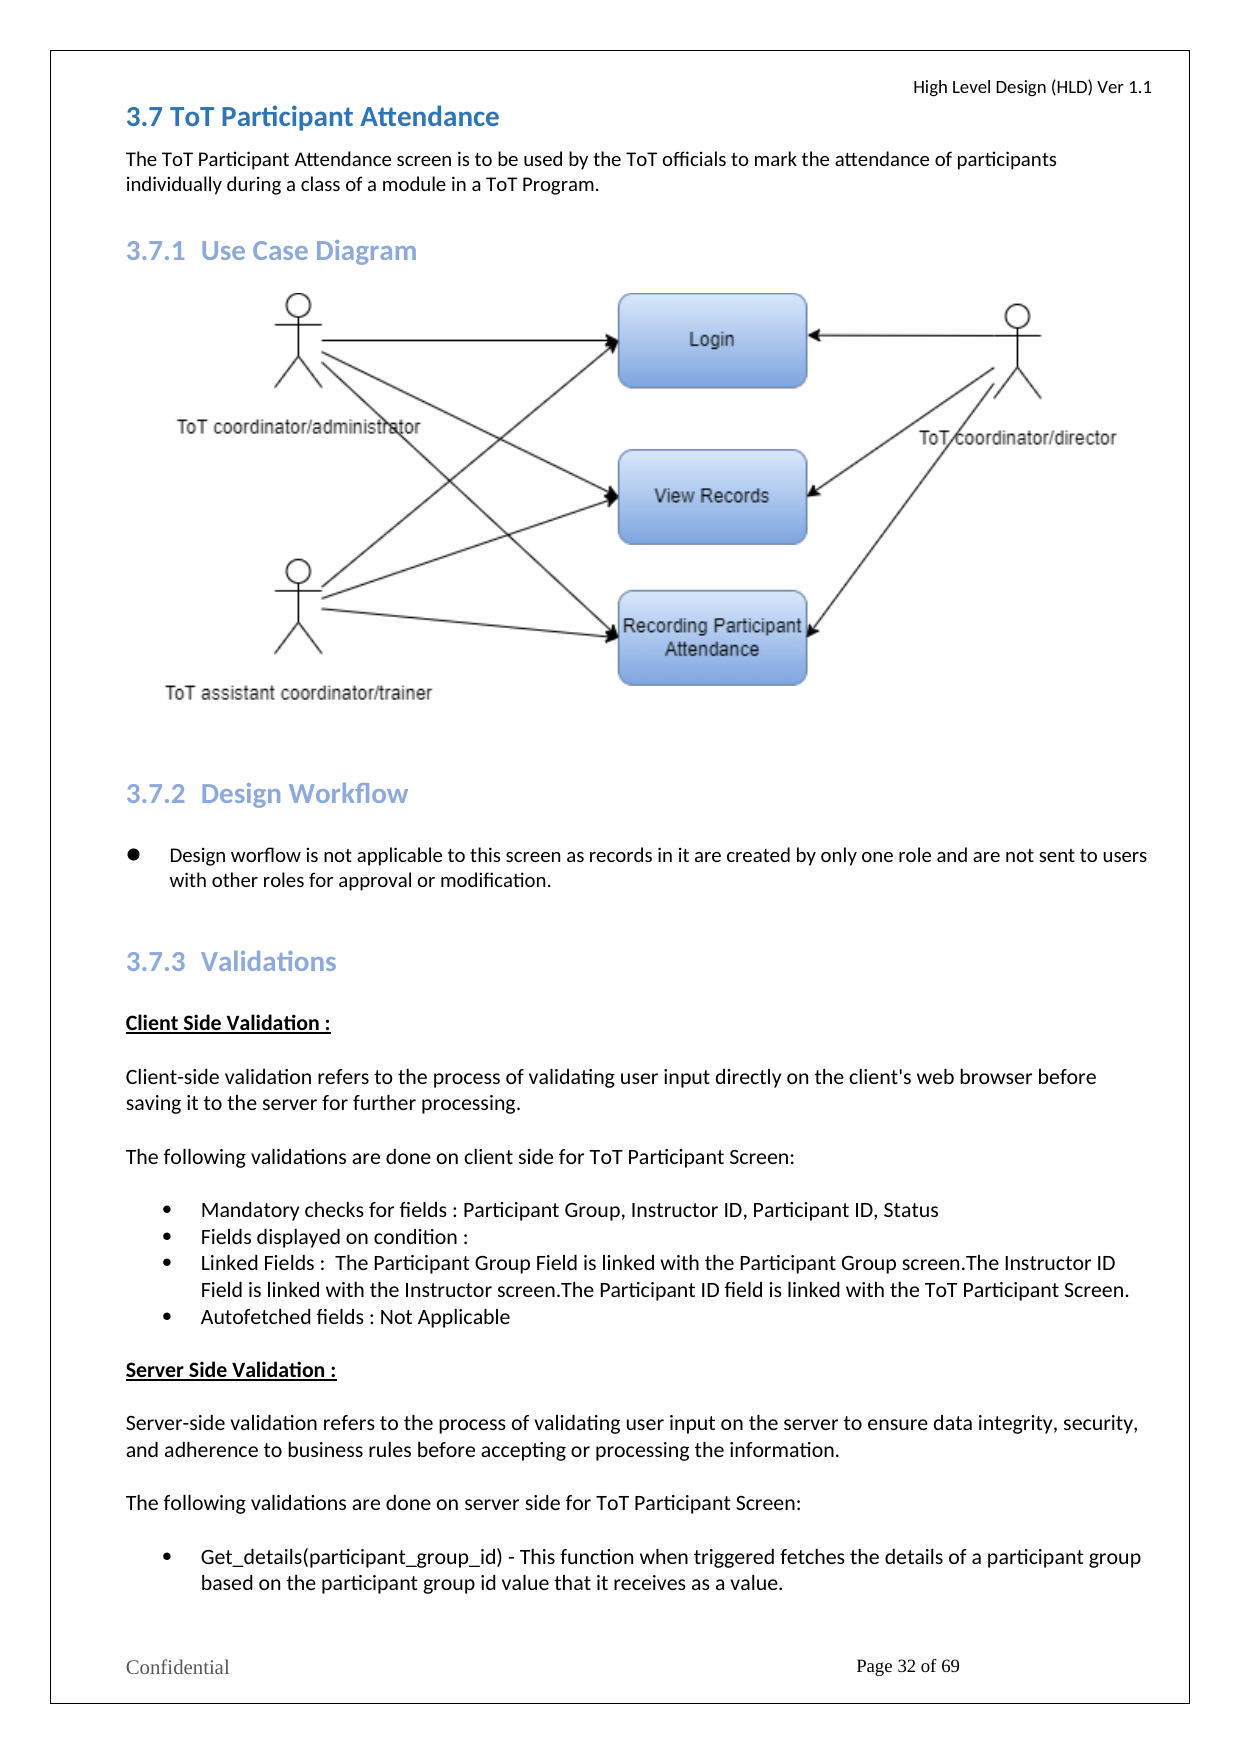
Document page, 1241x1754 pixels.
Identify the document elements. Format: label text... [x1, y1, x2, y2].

subtitle Validations [126, 943, 1156, 979]
picture [165, 293, 1117, 725]
text The ToT Participant Attendance screen is to be used by the ToT officials to mark the attendance of participants individually during a class of a module in a ToT Program. [126, 146, 1156, 197]
text Client Side Validation : [126, 1009, 1156, 1036]
list Autofetched fields : Not Applicable [163, 1303, 1156, 1329]
subtitle ToT Participant Attendance [126, 98, 1156, 133]
list Design worflow is not applicable to this screen as records in it are created by only one role and are not sent to users with other roles for approval or modification. [126, 842, 1156, 893]
text The following validations are done on server side for ToT Participant Screen: [126, 1489, 1156, 1516]
list Linked Fields : The Participant Group Field is linked with the Participant Group screen.The Instructor ID Field is linked with the Instructor screen.The Participant ID field is linked with the ToT Participant Screen. [163, 1249, 1156, 1303]
subtitle Use Case Diagram [126, 232, 1156, 268]
text Client-side validation refers to the process of validating user input directly on the client's web browser before saving it to the server for further processing. [126, 1063, 1156, 1116]
text Server Side Validation : [126, 1356, 1156, 1383]
list Get_details(participant_group_id) - This function when triggered fetches the details of a participant group based on the participant group id value that it receives as a value. [163, 1543, 1156, 1596]
text The following validations are done on client side for ToT Participant Screen: [126, 1143, 1156, 1169]
list Fields displayed on condition : [163, 1223, 1156, 1249]
subtitle Design Workflow [126, 776, 1156, 811]
list Mandatory checks for fields : Participant Group, Instructor ID, Participant ID, Status [163, 1196, 1156, 1223]
text Server-side validation refers to the process of validating user input on the server to ensure data integrity, security, and adherence to business rules before accepting or processing the information. [126, 1409, 1156, 1463]
